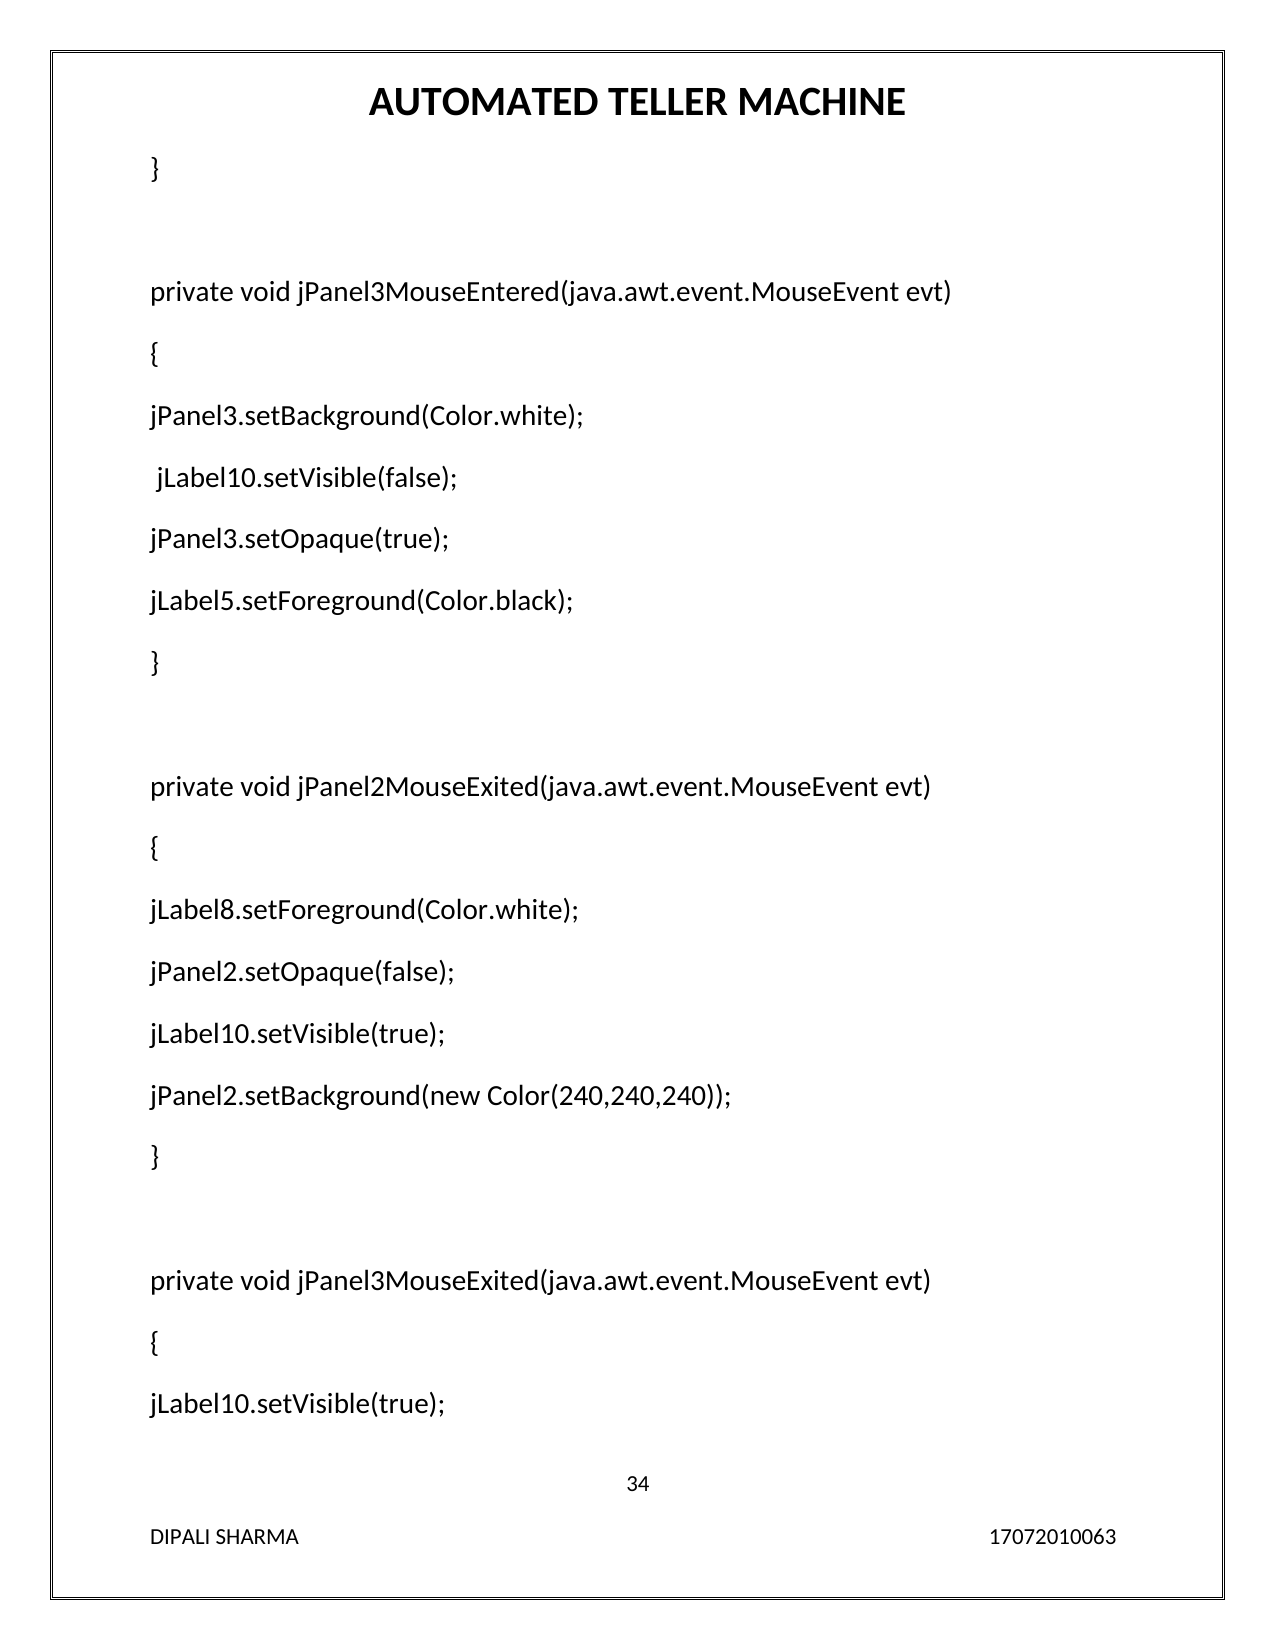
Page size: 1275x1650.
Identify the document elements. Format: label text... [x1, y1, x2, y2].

text private void jPanel3MouseEntered(java.awt.event.MouseEvent evt) [150, 273, 1125, 309]
text { [150, 829, 1125, 865]
text } [150, 644, 1125, 680]
text private void jPanel2MouseExited(java.awt.event.MouseEvent evt) [150, 768, 1125, 803]
text jPanel3.setBackground(Color.white); [150, 397, 1125, 433]
text { [150, 1324, 1125, 1359]
text jLabel5.setForeground(Color.black); [150, 582, 1125, 618]
text jLabel10.setVisible(true); [150, 1015, 1125, 1050]
text } [150, 150, 1125, 186]
text } [150, 1138, 1125, 1174]
text jLabel8.setForeground(Color.white); [150, 891, 1125, 927]
text jPanel2.setOpaque(false); [150, 953, 1125, 989]
text jLabel10.setVisible(true); [150, 1385, 1125, 1421]
text jPanel3.setOpaque(true); [150, 521, 1125, 556]
text { [150, 335, 1125, 371]
text private void jPanel3MouseExited(java.awt.event.MouseEvent evt) [150, 1262, 1125, 1297]
text jPanel2.setBackground(new Color(240,240,240)); [150, 1077, 1125, 1112]
text jLabel10.setVisible(false); [150, 459, 1125, 494]
